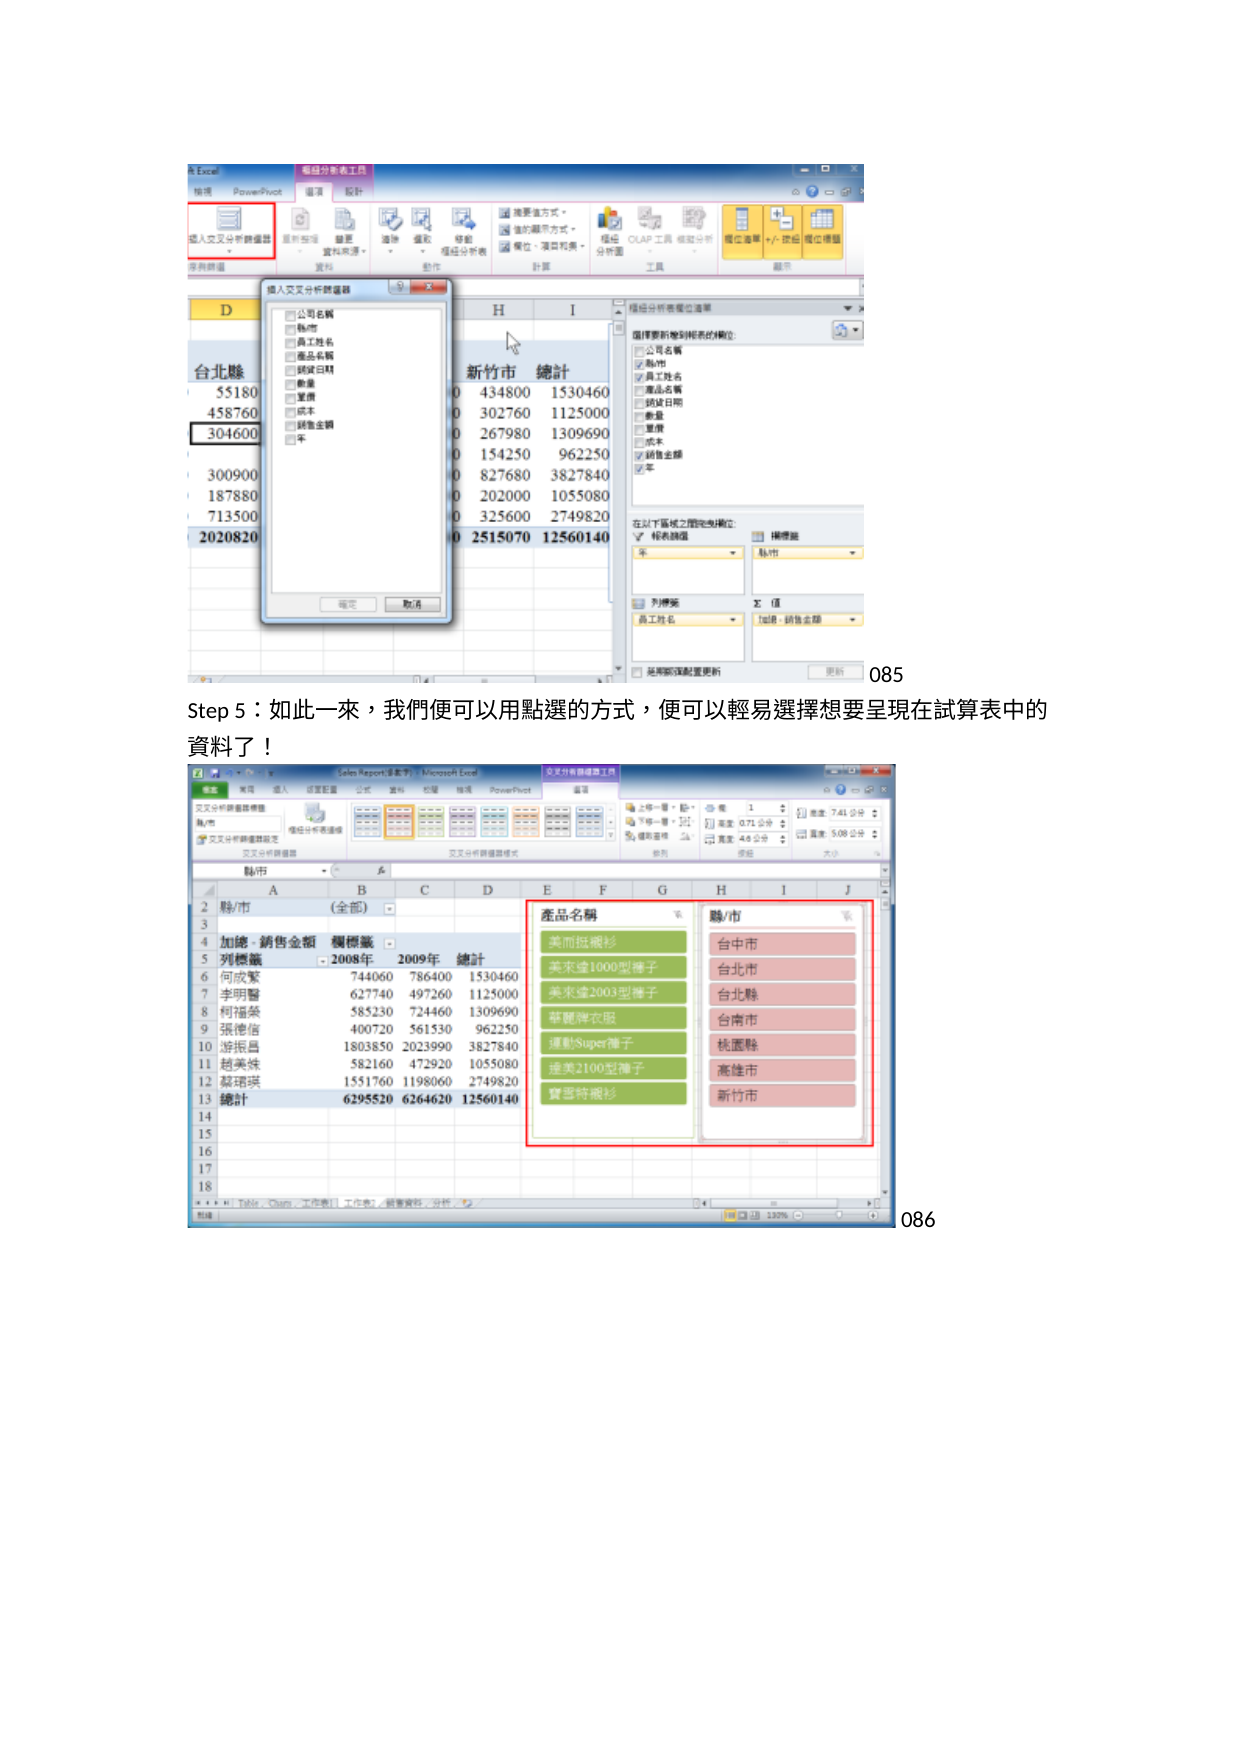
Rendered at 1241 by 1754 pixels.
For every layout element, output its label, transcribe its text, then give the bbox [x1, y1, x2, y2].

text Step 5：如此一來，我們便可以用點選的方式，便可以輕易選擇想要呈現在試算表中的資料了！ [187, 689, 1053, 764]
picture [187, 764, 896, 1228]
picture [187, 164, 864, 683]
